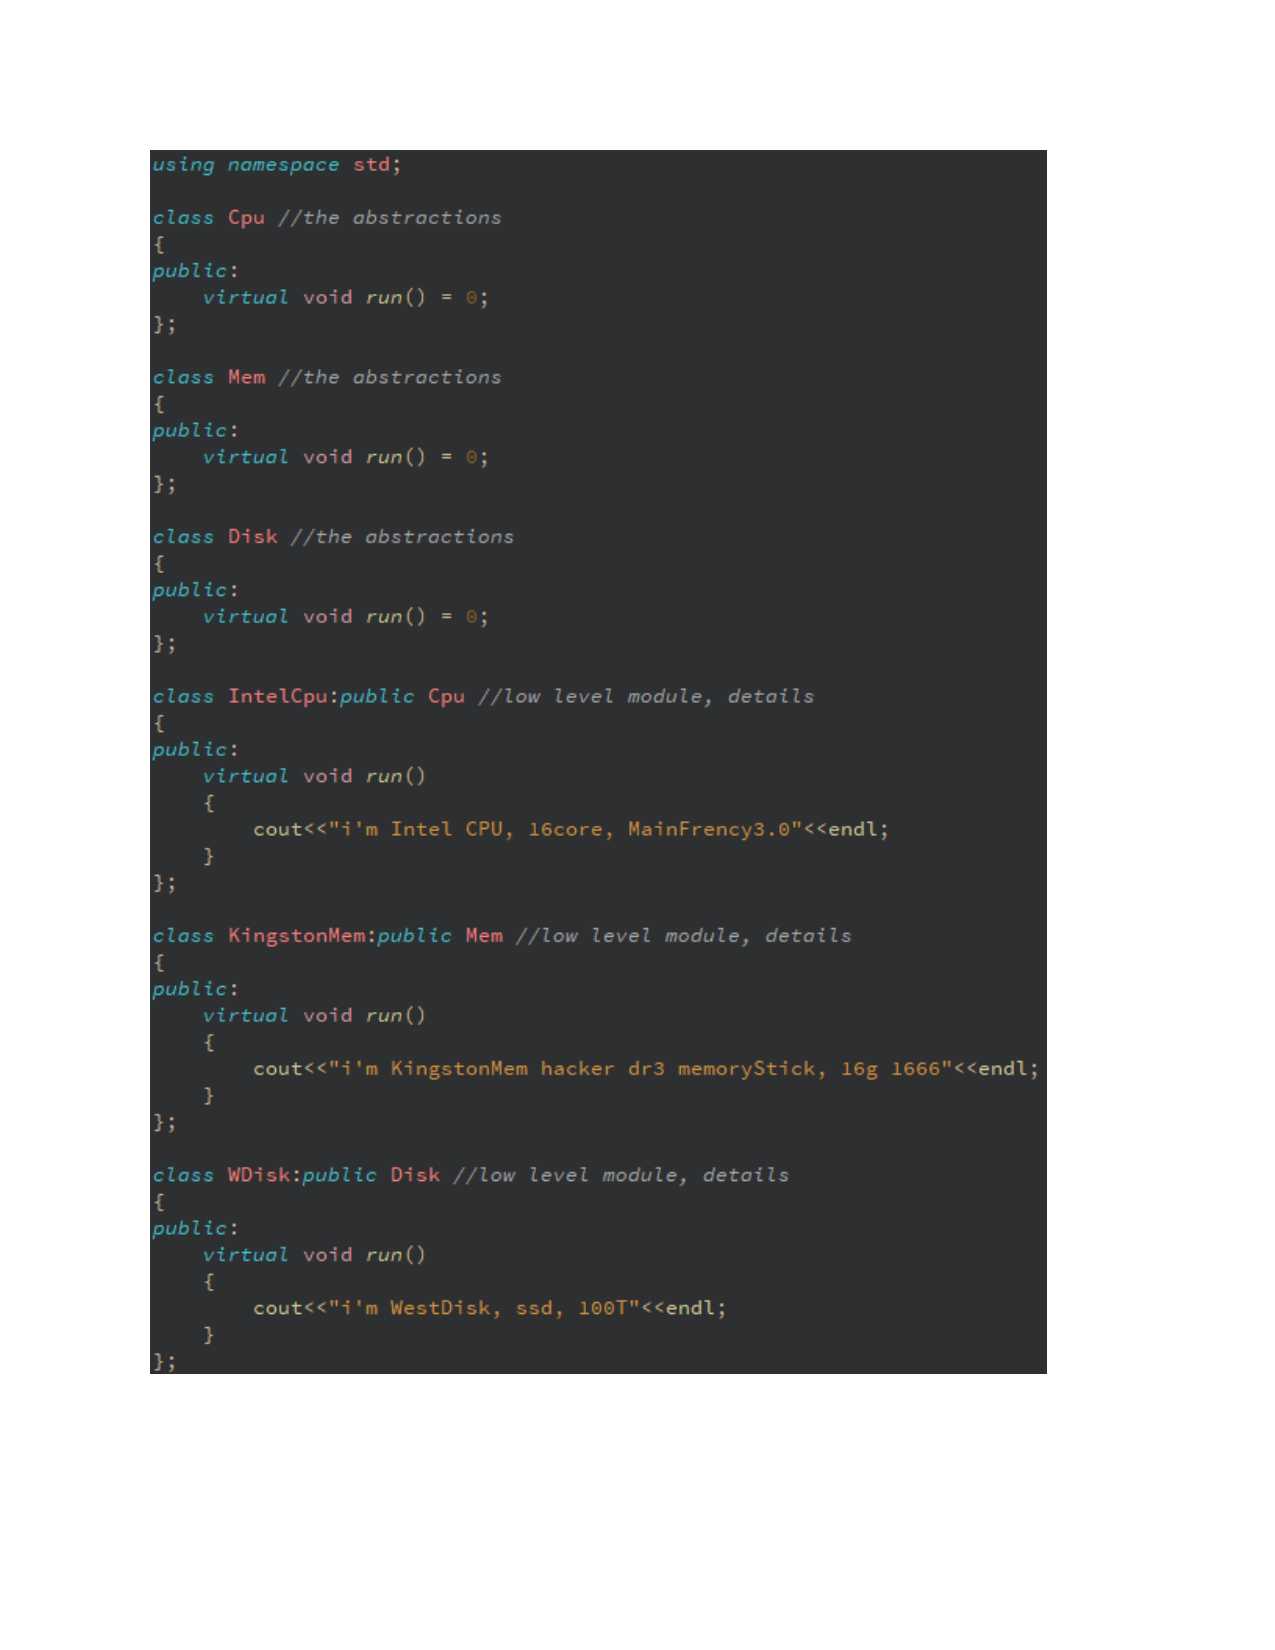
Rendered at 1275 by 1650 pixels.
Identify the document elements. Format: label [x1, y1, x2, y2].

picture [150, 150, 1047, 1374]
